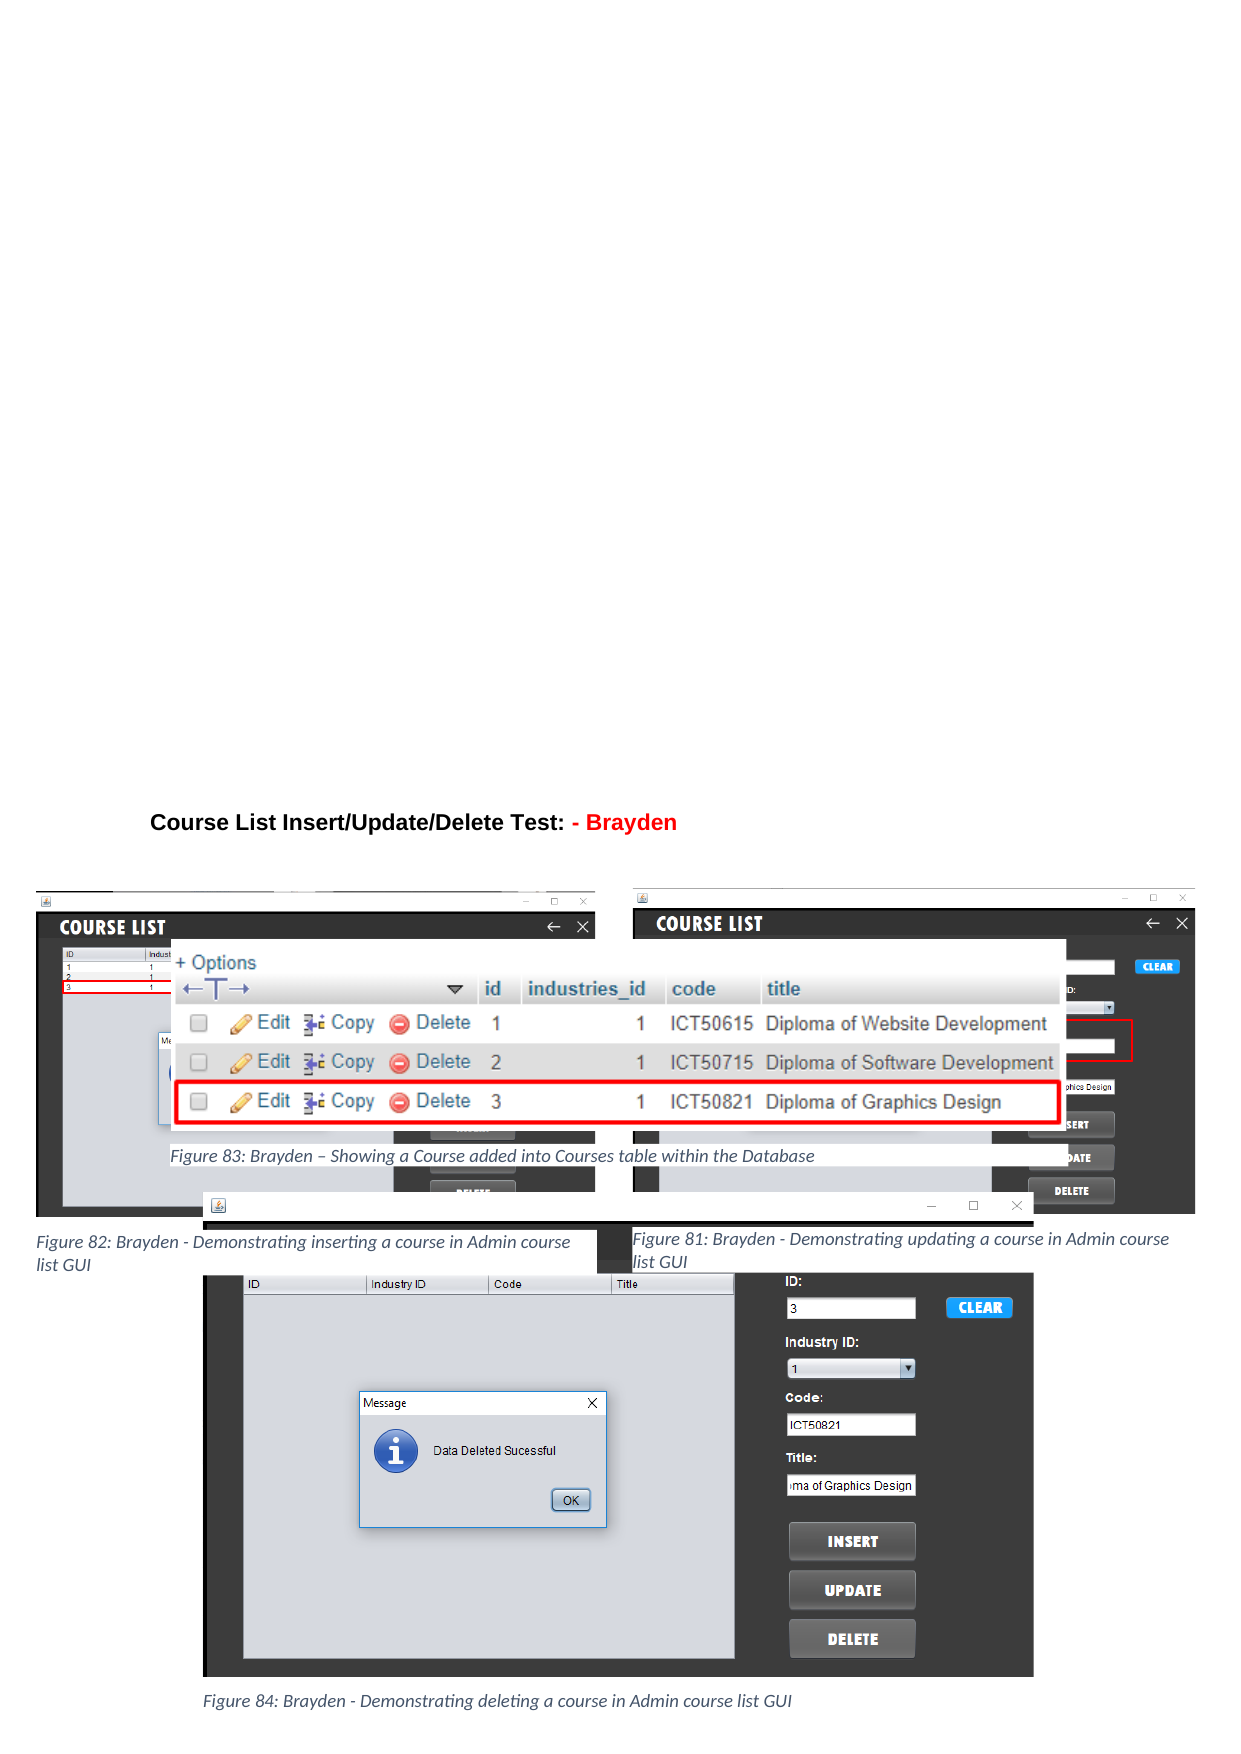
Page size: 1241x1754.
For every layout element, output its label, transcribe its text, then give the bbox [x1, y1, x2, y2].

text Course List Insert/Update/Delete Test: - Brayden [150, 809, 1090, 835]
picture [36, 888, 1195, 1677]
